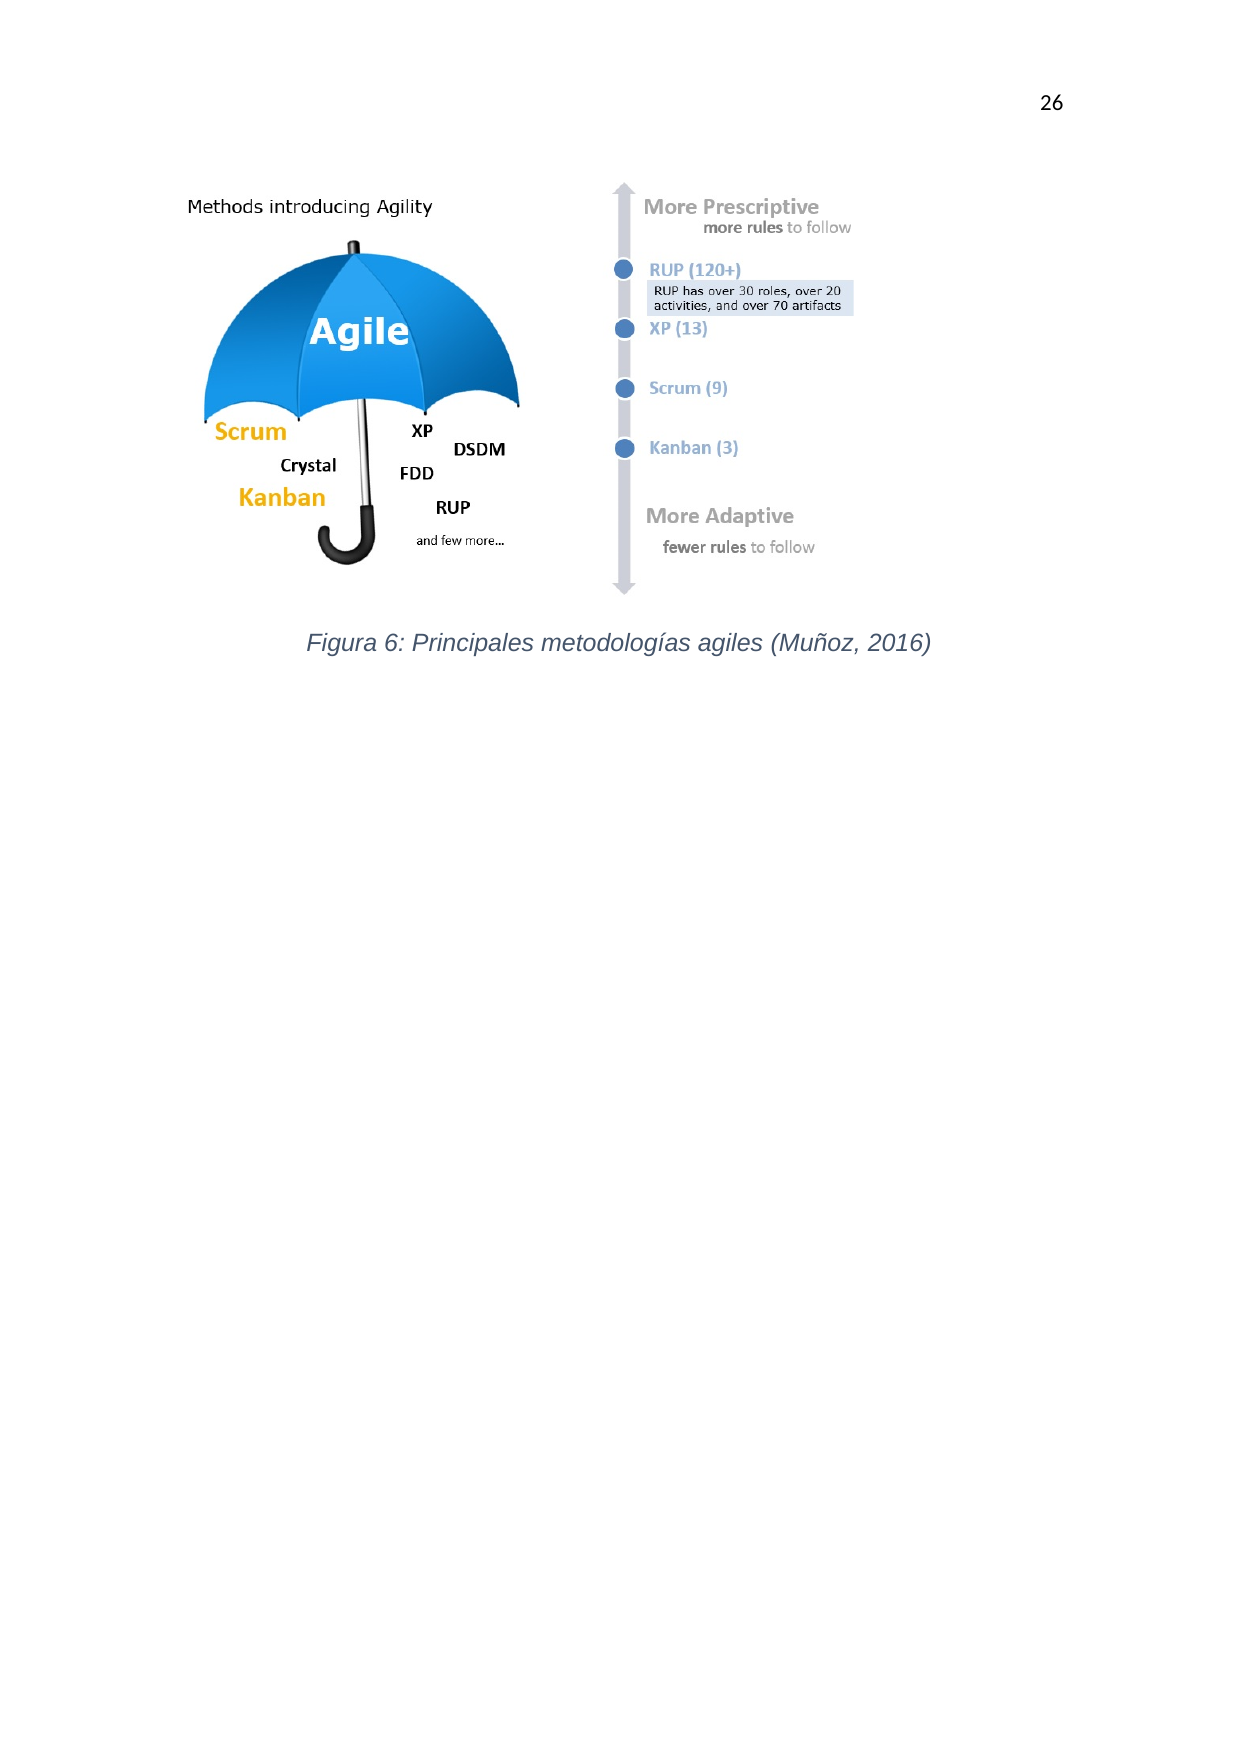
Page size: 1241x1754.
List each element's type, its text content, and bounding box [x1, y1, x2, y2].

text Figura 6: Principales metodologías agiles [177, 627, 1063, 656]
picture [177, 177, 854, 601]
